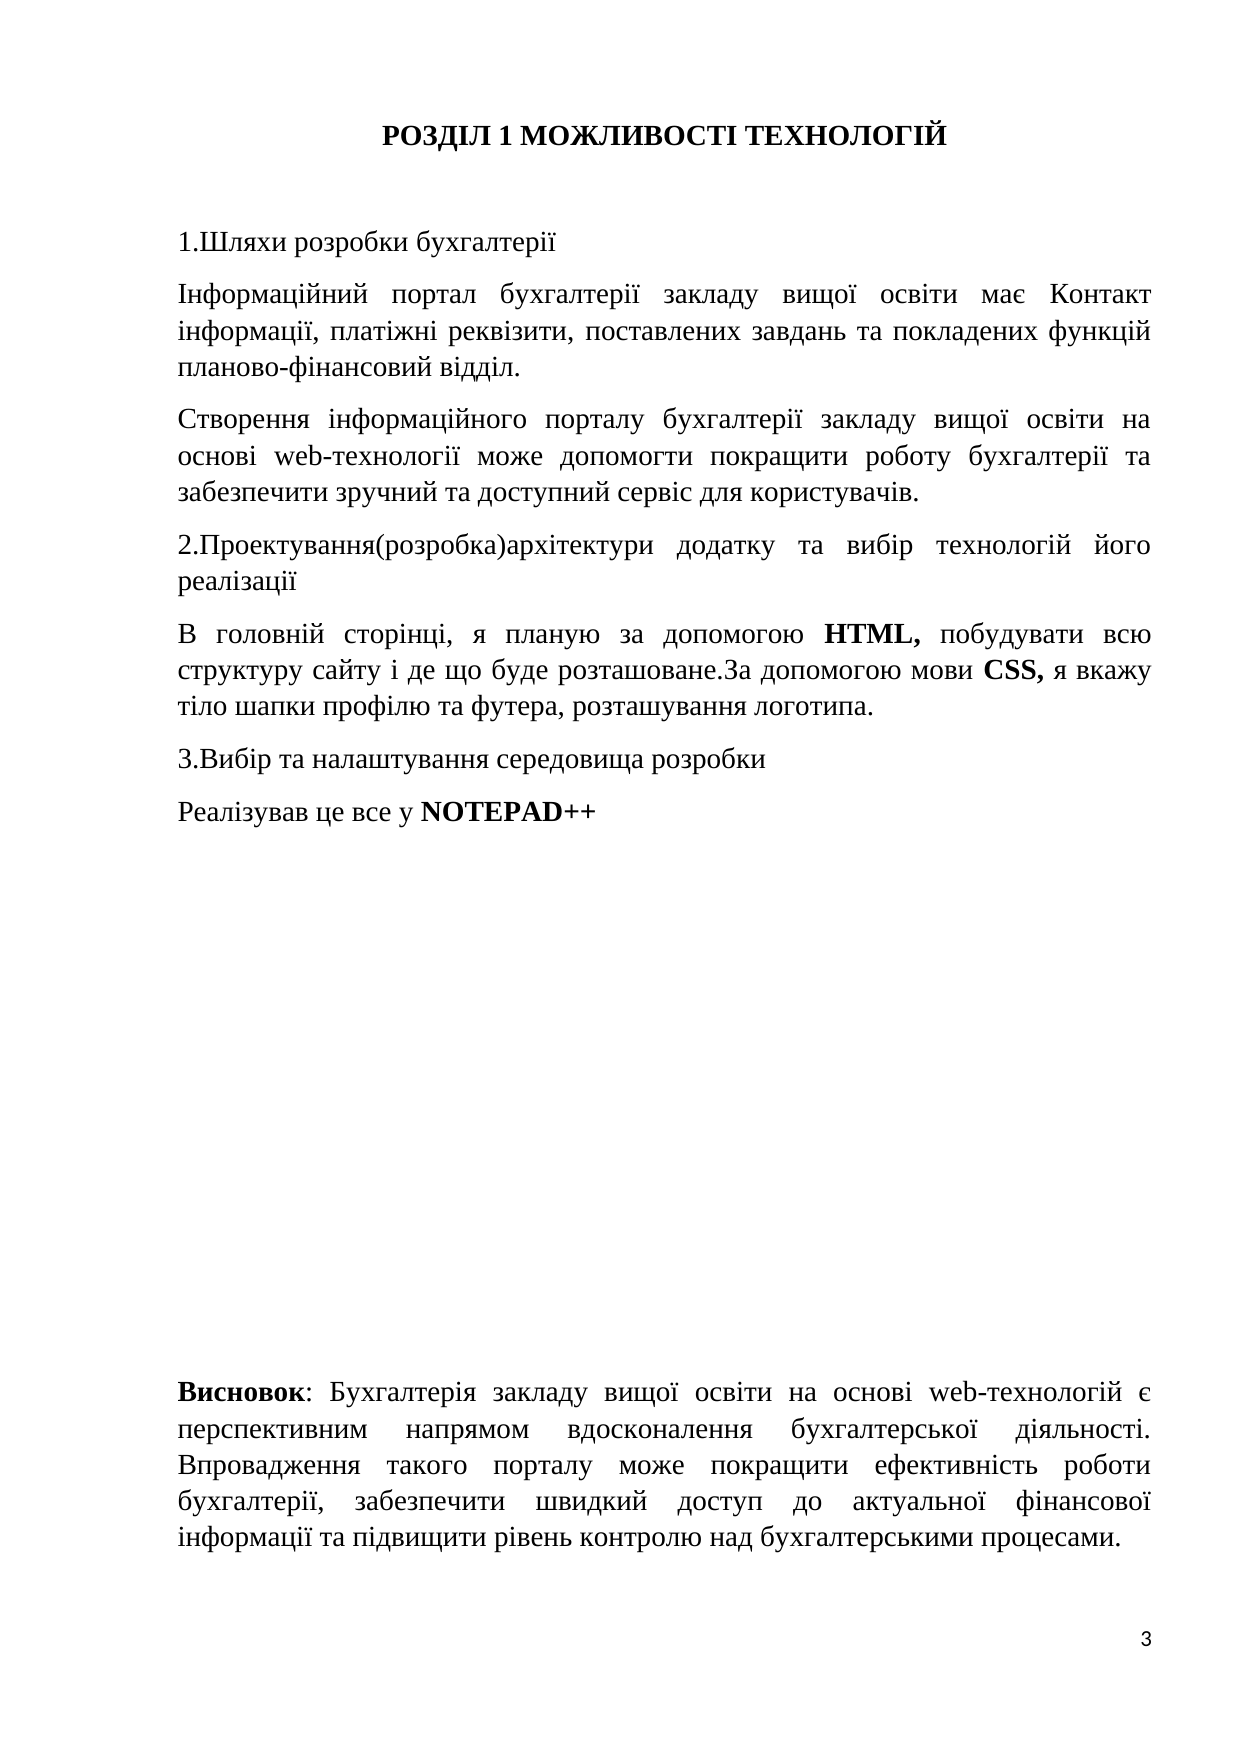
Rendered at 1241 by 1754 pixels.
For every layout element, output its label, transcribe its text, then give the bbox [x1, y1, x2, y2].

text Висновок: Бухгалтерія закладу вищої освіти на основі web-технологій є перспективним напрямом вдосконалення бухгалтерської діяльності. Впровадження такого порталу може покращити ефективність роботи бухгалтерії, забезпечити швидкий доступ до актуальної фінансової інформації та підвищити рівень контролю над бухгалтерськими процесами. [177, 1374, 1152, 1553]
text Інформаційний портал бухгалтерії закладу вищої освіти має Контакт інформації, платіжні реквізити, поставлених завдань та покладених функцій планово-фінансовий відділ. [177, 346, 1152, 382]
text Створення інформаційного порталу бухгалтерії закладу вищої освіти на основі web-технології може допомогти покращити роботу бухгалтерії та забезпечити зручний та доступний сервіс для користувачів. [177, 402, 1152, 507]
text В головній сторінці, я планую за допомогою HTML, побудувати всю структуру сайту і де що буде розташоване.За допомогою мови CSS, я вкажу тіло шапки профілю та футера, розташування логотипа. [177, 616, 1152, 722]
text 3.Вибір та налаштування середовища розробки [177, 741, 1152, 774]
text Інформаційний портал бухгалтерії закладу вищої освіти має Контакт інформації, платіжні реквізити, поставлених завдань та покладених функцій планово-фінансовий відділ. [177, 277, 1152, 313]
text Реалізував це все у NOTEPAD++ [177, 794, 1152, 827]
text 2.Проектування(розробка)архітектури додатку та вибір технологій його реалізації [177, 527, 1152, 596]
text РОЗДІЛ 1 МОЖЛИВОСТІ ТЕХНОЛОГІЙ [177, 118, 1152, 152]
text 1.Шляхи розробки бухгалтерії [177, 224, 1152, 257]
